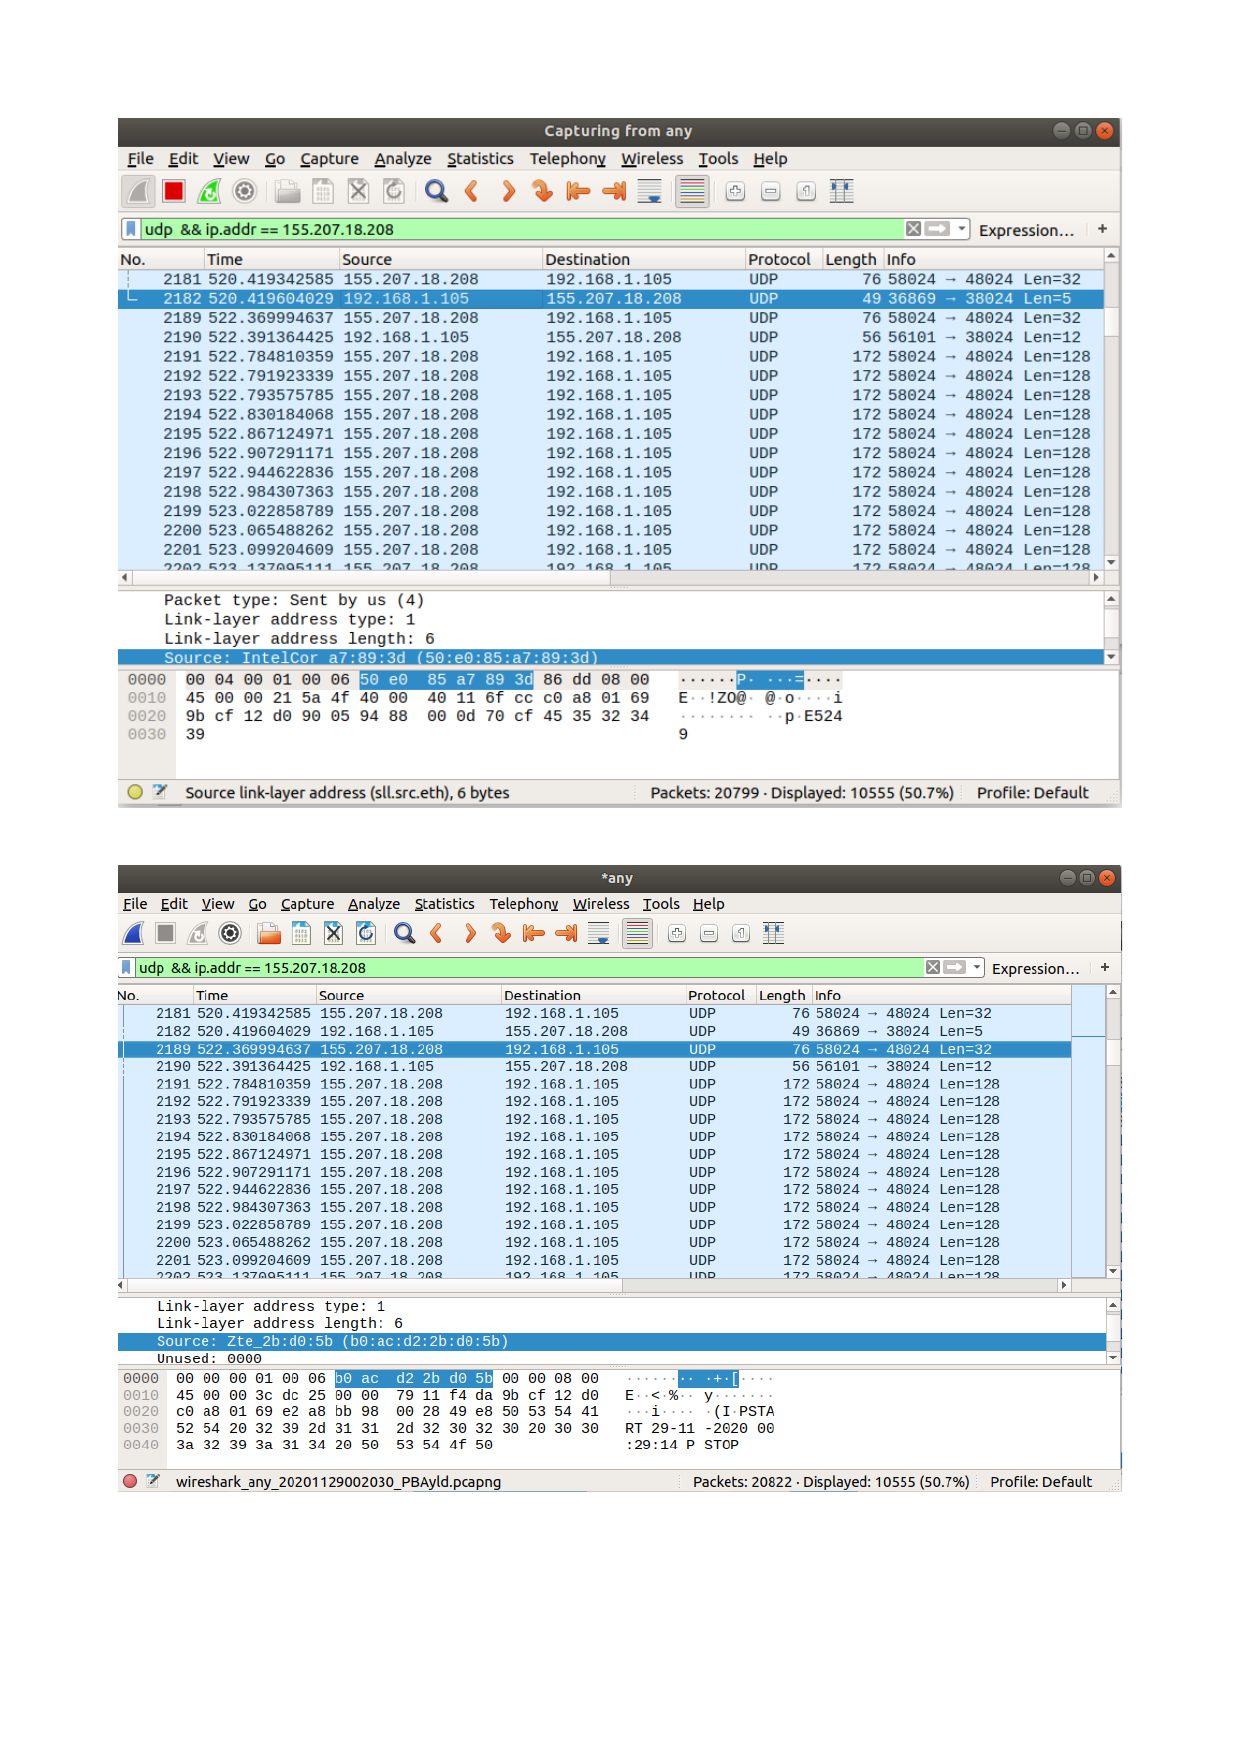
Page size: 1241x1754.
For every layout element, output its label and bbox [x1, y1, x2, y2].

picture [118, 865, 1123, 1492]
picture [118, 118, 1123, 808]
